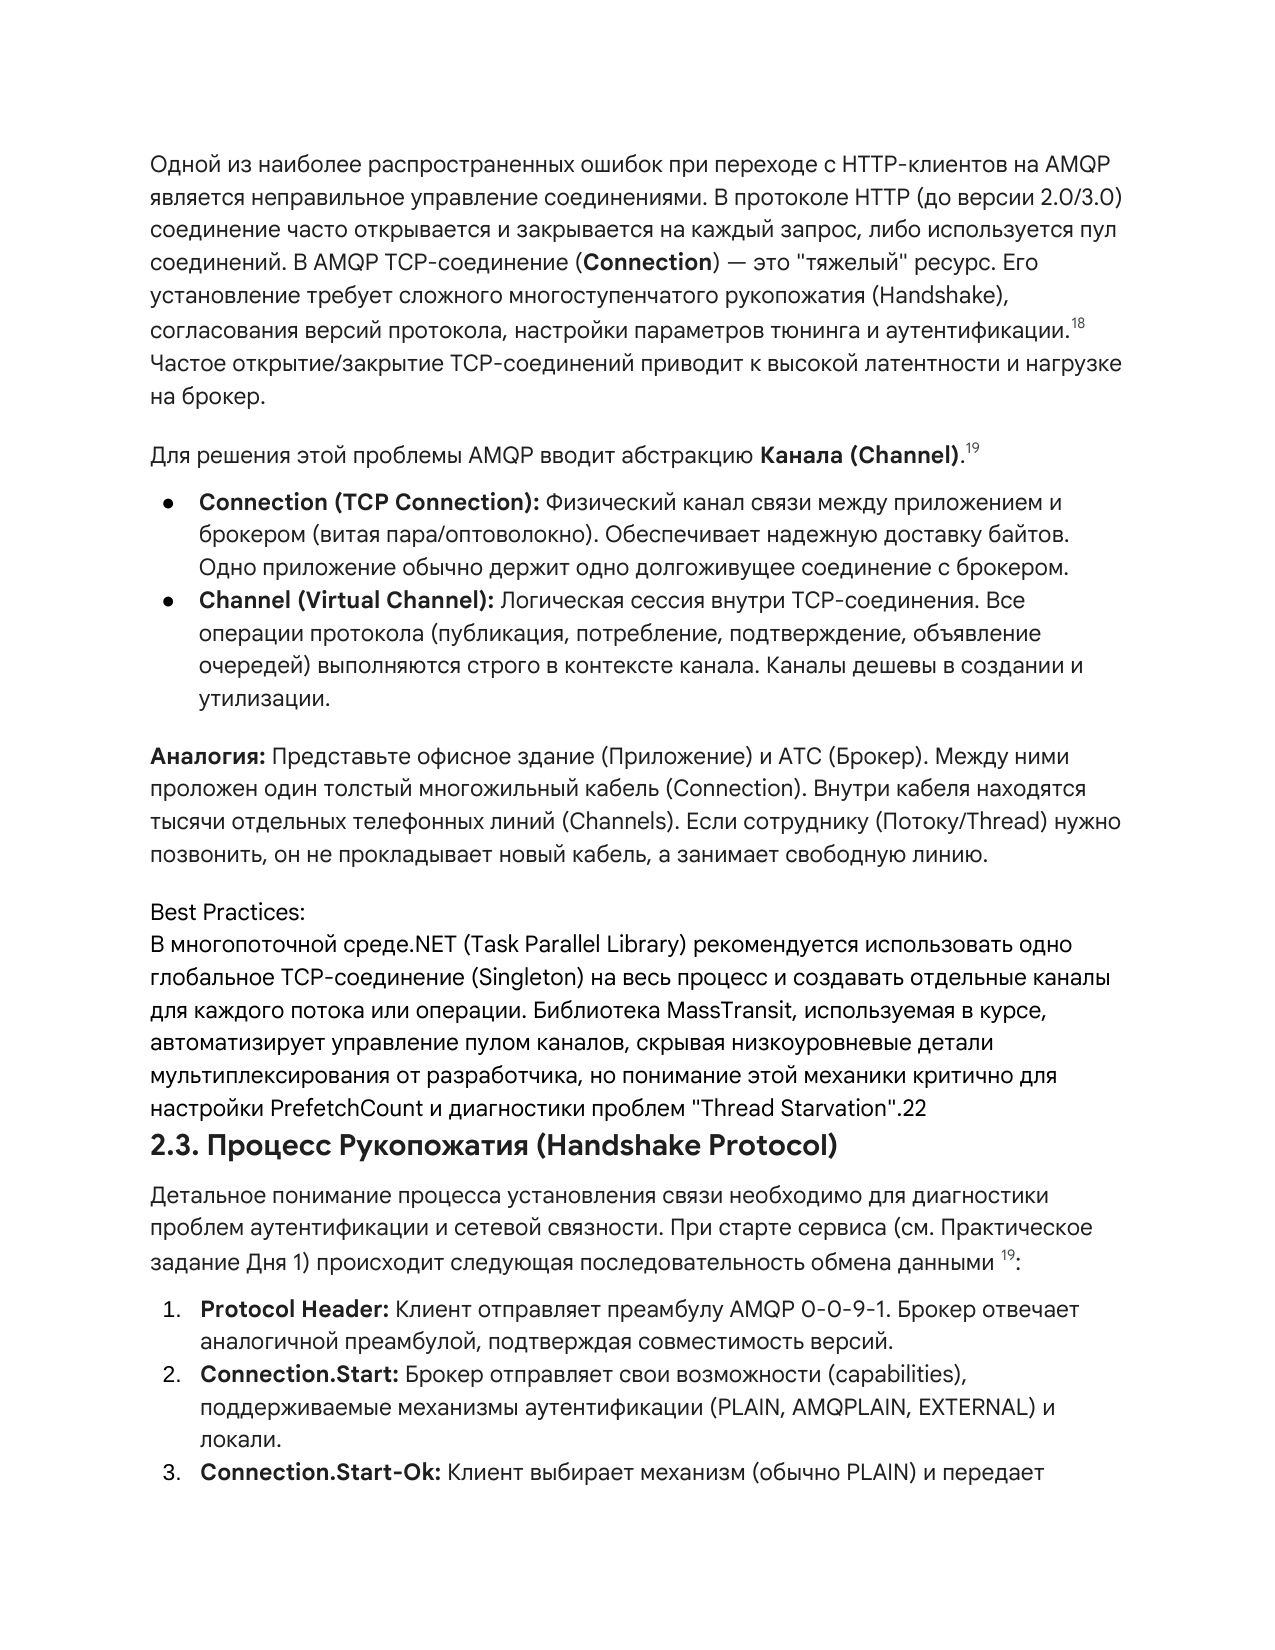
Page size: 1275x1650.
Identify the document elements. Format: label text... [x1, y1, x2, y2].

list Connection.Start: Брокер отправляет свои возможности (capabilities), поддерживаемые механизмы аутентификации (PLAIN, AMQPLAIN, EXTERNAL) и локали. [162, 1360, 1125, 1454]
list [162, 1458, 1125, 1487]
text В многопоточной среде.NET (Task Parallel Library) рекомендуется использовать одно глобальное TCP-соединение (Singleton) на весь процесс и создавать отдельные каналы для каждого потока или операции. Библиотека MassTransit, используемая в курсе, автоматизирует управление пулом каналов, скрывая низкоуровневые детали мультиплексирования от разработчика, но понимание этой механики критично для настройки PrefetchCount и диагностики проблем "Thread Starvation".22 [150, 930, 1125, 1123]
text Best Practices: [150, 898, 1125, 926]
text Аналогия: Представьте офисное здание (Приложение) и АТС (Брокер). Между ними проложен один толстый многожильный кабель (Connection). Внутри кабеля находятся тысячи отдельных телефонных линий (Channels). Если сотруднику (Потоку/Thread) нужно позвонить, он не прокладывает новый кабель, а занимает свободную линию. [150, 742, 1125, 869]
subtitle 2.3. Процесс Рукопожатия (Handshake Protocol) [150, 1127, 1125, 1163]
text Одной из наиболее распространенных ошибок при переходе с HTTP-клиентов на AMQP является неправильное управление соединениями. В протоколе HTTP (до версии 2.0/3.0) соединение часто открывается и закрывается на каждый запрос, либо используется пул соединений. В AMQP TCP-соединение (Connection) — это "тяжелый" ресурс. Его установление требует сложного многоступенчатого рукопожатия (Handshake), согласования версий протокола, настройки параметров тюнинга и аутентификации.18 Частое открытие/закрытие TCP-соединений приводит к высокой латентности и нагрузке на брокер. [150, 150, 1125, 411]
text Для решения этой проблемы AMQP вводит абстракцию Канала (Channel).19 [150, 440, 1125, 471]
list Channel (Virtual Channel): Логическая сессия внутри TCP-соединения. Все операции протокола (публикация, потребление, подтверждение, объявление очередей) выполняются строго в контексте канала. Каналы дешевы в создании и утилизации. [161, 586, 1125, 713]
list Connection (TCP Connection): Физический канал связи между приложением и брокером (витая пара/оптоволокно). Обеспечивает надежную доставку байтов. Одно приложение обычно держит одно долгоживущее соединение с брокером. [161, 488, 1125, 582]
text Детальное понимание процесса установления связи необходимо для диагностики проблем аутентификации и сетевой связности. При старте сервиса (см. Практическое задание Дня 1) происходит следующая последовательность обмена данными 19: [150, 1181, 1125, 1278]
list Protocol Header: Клиент отправляет преамбулу AMQP 0-0-9-1. Брокер отвечает аналогичной преамбулой, подтверждая совместимость версий. [162, 1295, 1125, 1356]
